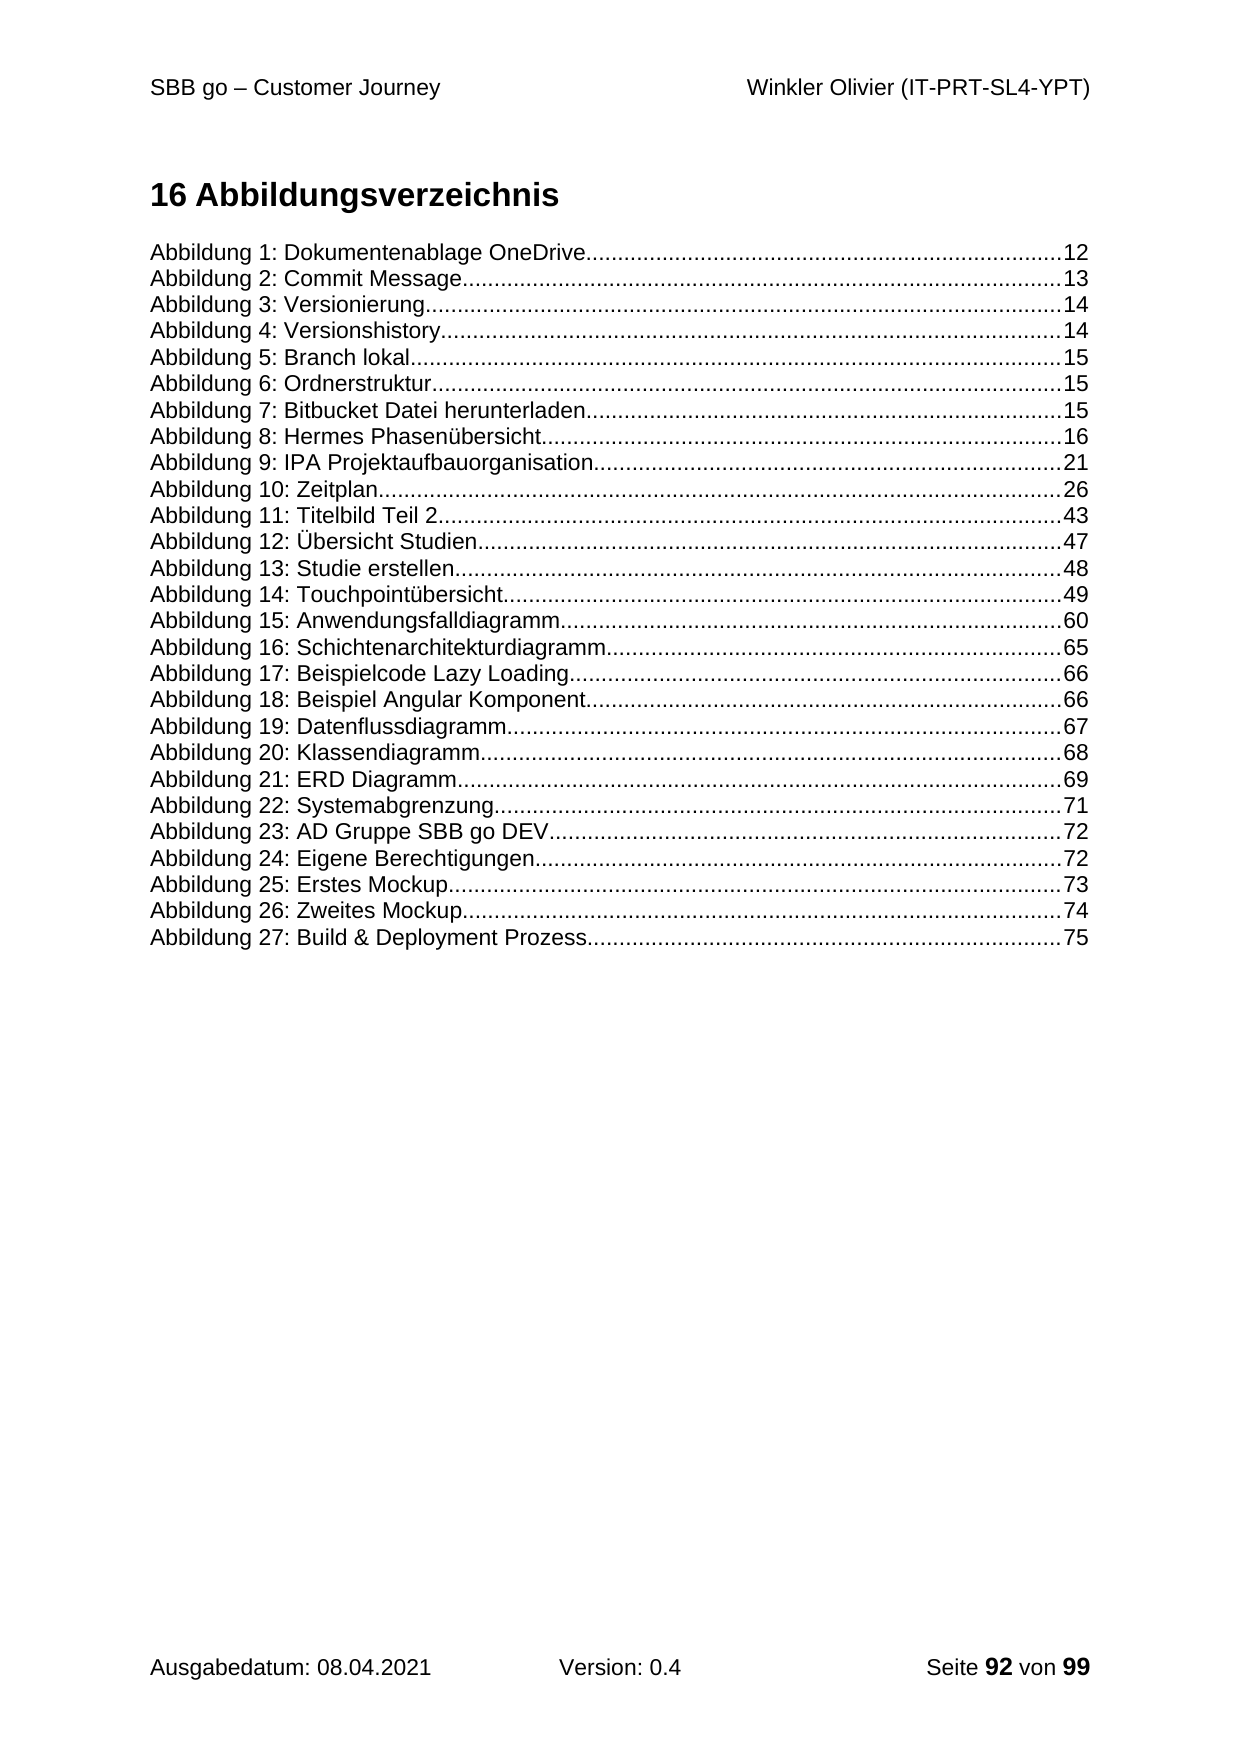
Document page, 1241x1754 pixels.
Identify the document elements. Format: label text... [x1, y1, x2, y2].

text Abbildung 12: Übersicht Studien 47 [150, 528, 1090, 555]
text Abbildung 23: AD Gruppe SBB go DEV 72 [150, 818, 1090, 844]
text Abbildung 19: Datenflussdiagramm 67 [150, 713, 1090, 739]
text Abbildung 18: Beispiel Angular Komponent 66 [150, 686, 1090, 713]
text Abbildung 7: Bitbucket Datei herunterladen 15 [150, 397, 1090, 423]
text Abbildung 22: Systemabgrenzung 71 [150, 792, 1090, 818]
text Abbildung 3: Versionierung 14 [150, 291, 1090, 317]
text Abbildung 20: Klassendiagramm 68 [150, 739, 1090, 766]
text Abbildung 5: Branch lokal 15 [150, 344, 1090, 370]
text Abbildung 1: Dokumentenablage OneDrive 12 [150, 238, 1090, 265]
text Abbildung 6: Ordnerstruktur 15 [150, 370, 1090, 397]
text Abbildung 10: Zeitplan 26 [150, 476, 1090, 502]
text Abbildung 9: IPA Projektaufbauorganisation 21 [150, 449, 1090, 476]
text Abbildung 27: Build & Deployment Prozess 75 [150, 924, 1090, 950]
text Abbildung 16: Schichtenarchitekturdiagramm 65 [150, 634, 1090, 660]
text Abbildung 13: Studie erstellen 48 [150, 555, 1090, 581]
text Abbildung 11: Titelbild Teil 2 43 [150, 502, 1090, 528]
text Abbildung 8: Hermes Phasenübersicht 16 [150, 423, 1090, 449]
text Abbildung 17: Beispielcode Lazy Loading 66 [150, 660, 1090, 686]
text Abbildung 15: Anwendungsfalldiagramm 60 [150, 607, 1090, 634]
text Abbildung 2: Commit Message 13 [150, 265, 1090, 291]
text Abbildung 4: Versionshistory 14 [150, 317, 1090, 344]
text Abbildung 21: ERD Diagramm 69 [150, 766, 1090, 792]
text Abbildung 26: Zweites Mockup 74 [150, 897, 1090, 924]
text Abbildung 14: Touchpointübersicht 49 [150, 581, 1090, 607]
text Abbildung 25: Erstes Mockup 73 [150, 871, 1090, 897]
subtitle Abbildungsverzeichnis [150, 175, 1090, 213]
text Abbildung 24: Eigene Berechtigungen 72 [150, 844, 1090, 871]
